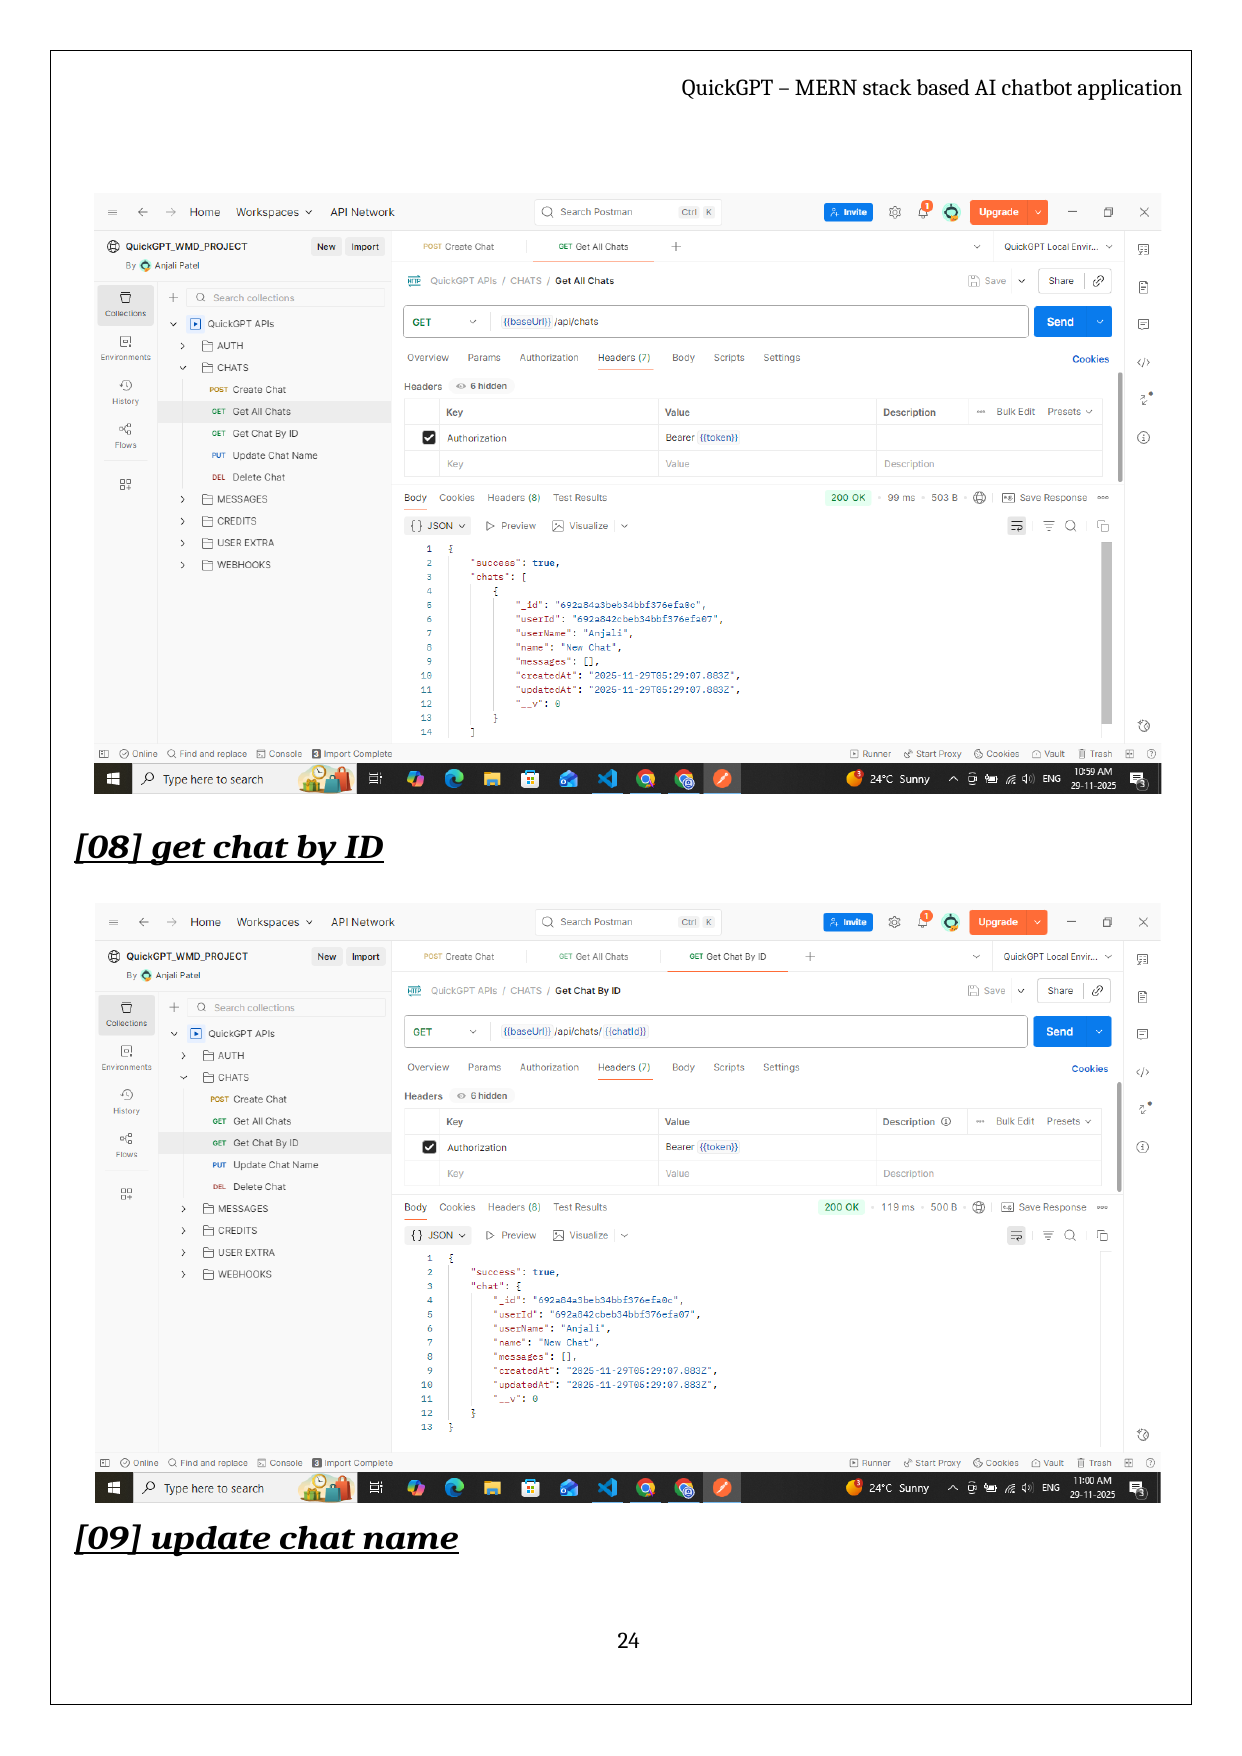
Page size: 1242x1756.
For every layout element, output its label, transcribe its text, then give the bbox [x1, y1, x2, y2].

picture [95, 903, 1161, 1503]
text [09] update chat name [74, 1520, 1182, 1558]
picture [94, 193, 1162, 794]
text [08] get chat by ID [74, 828, 1182, 867]
